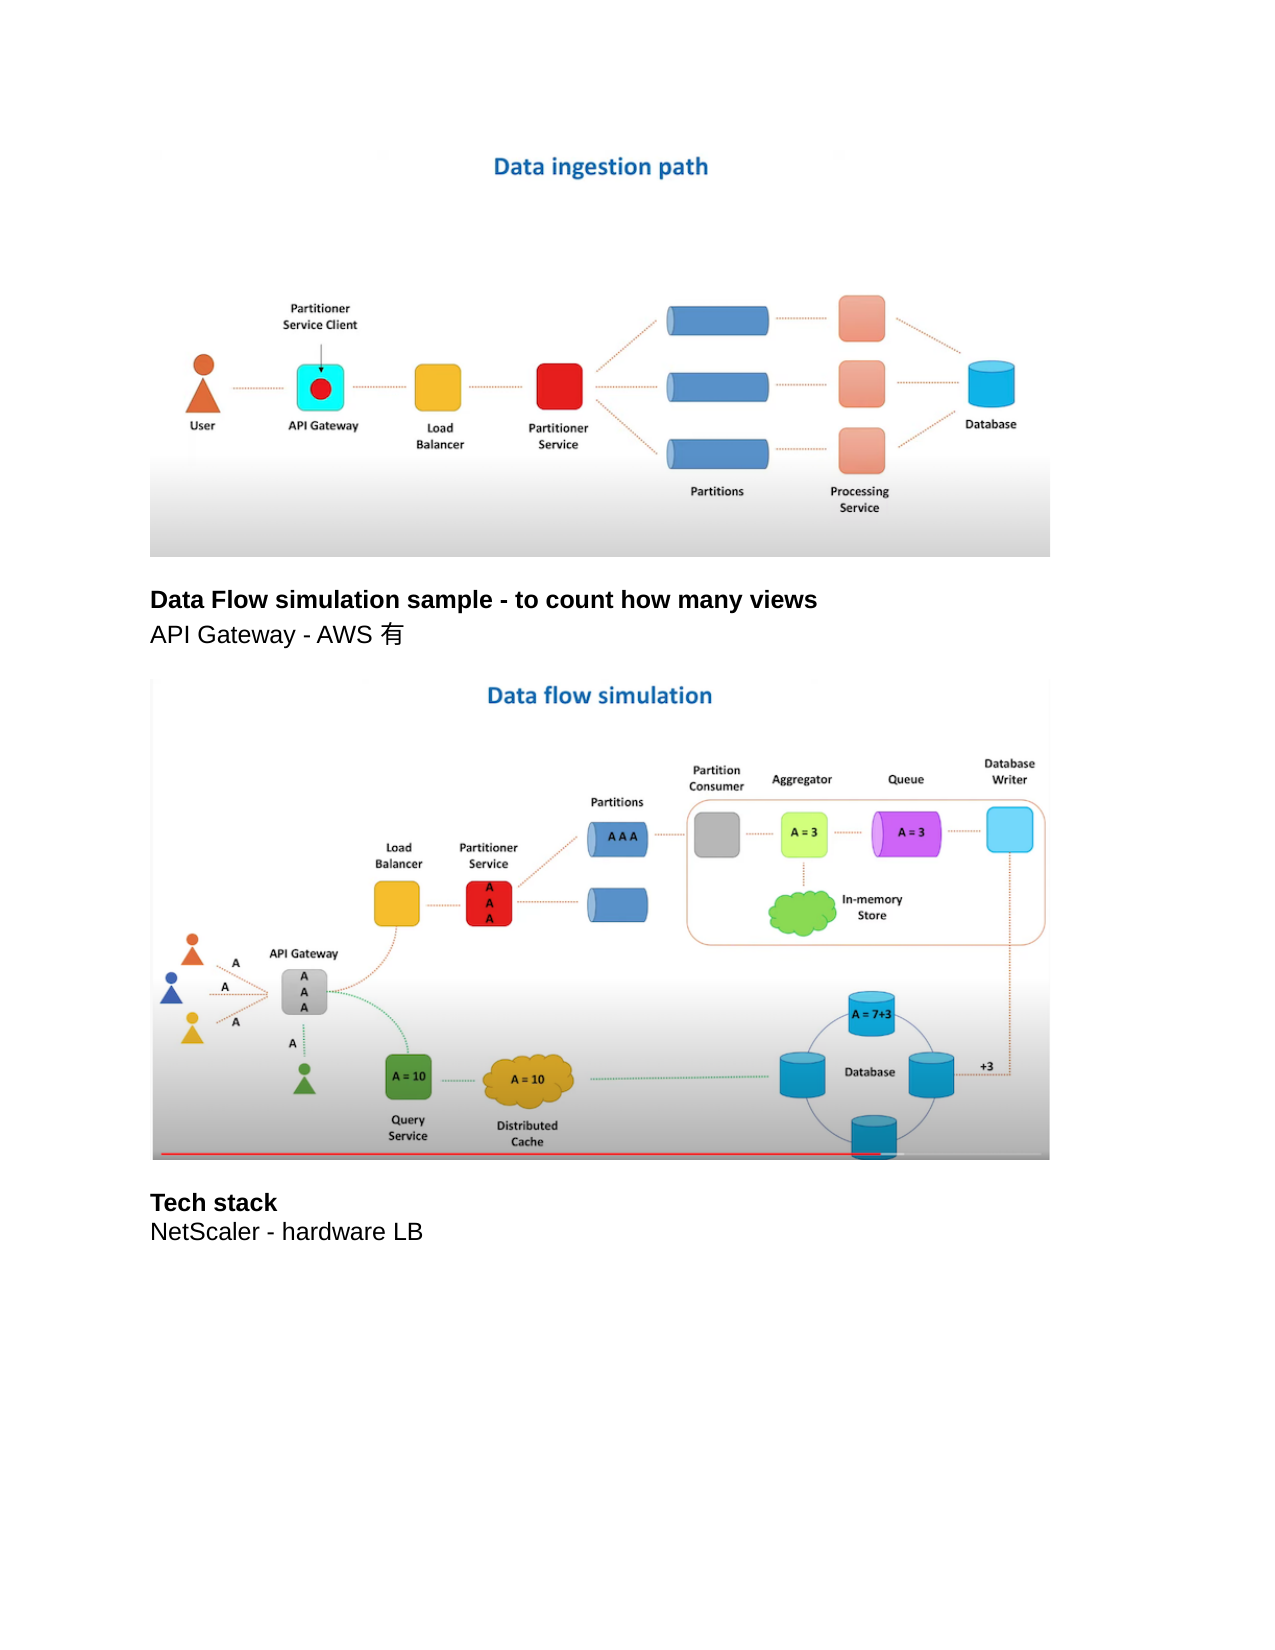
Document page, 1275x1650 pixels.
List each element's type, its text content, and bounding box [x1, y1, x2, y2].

picture [150, 679, 1050, 1160]
picture [150, 150, 1050, 557]
text NetScaler - hardware LB [150, 1217, 1125, 1245]
text API Gateway - AWS 有 [150, 614, 1125, 650]
text Data Flow simulation sample - to count how many views [150, 585, 1125, 614]
text Tech stack [150, 1188, 1125, 1217]
